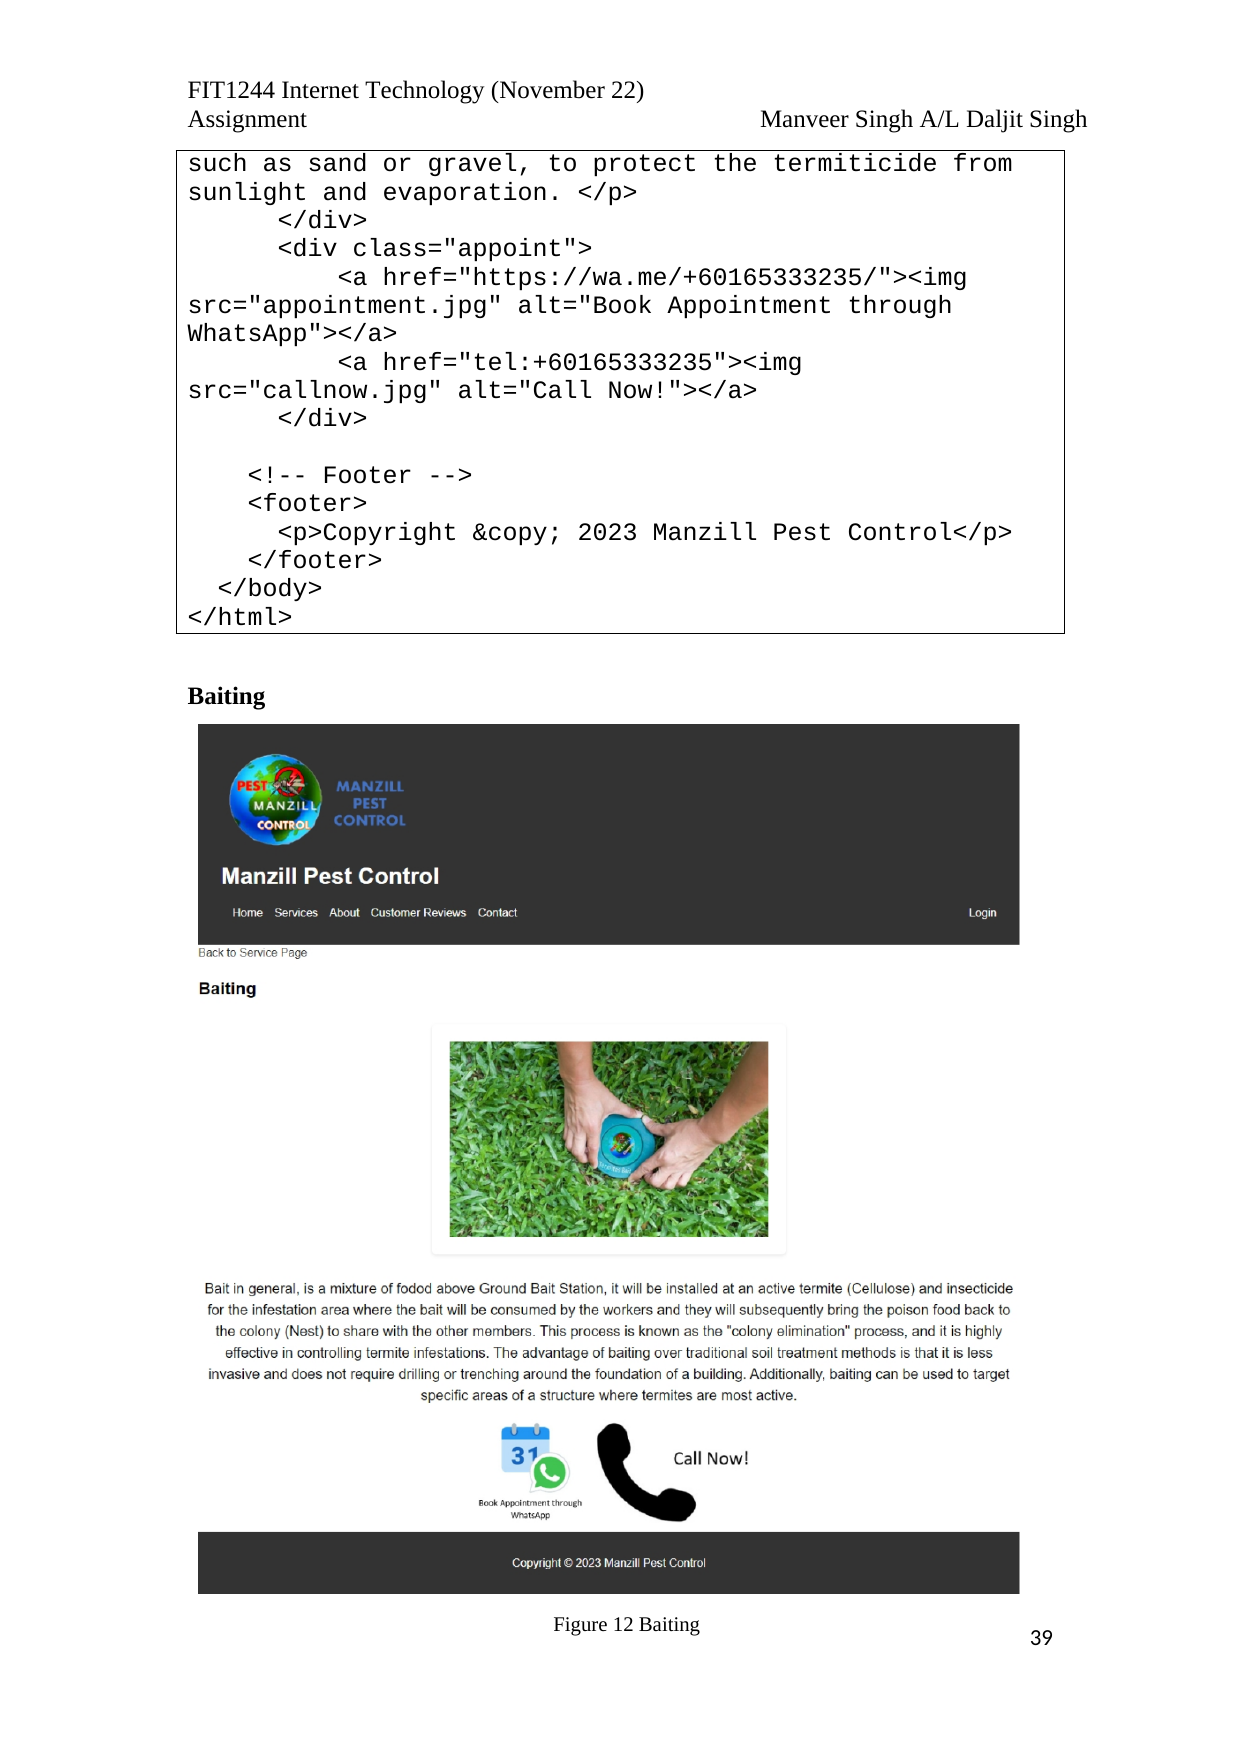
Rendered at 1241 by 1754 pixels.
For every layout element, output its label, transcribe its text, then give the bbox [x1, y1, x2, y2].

picture [176, 724, 1042, 1594]
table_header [177, 151, 1064, 632]
subtitle Baiting [187, 681, 1053, 710]
